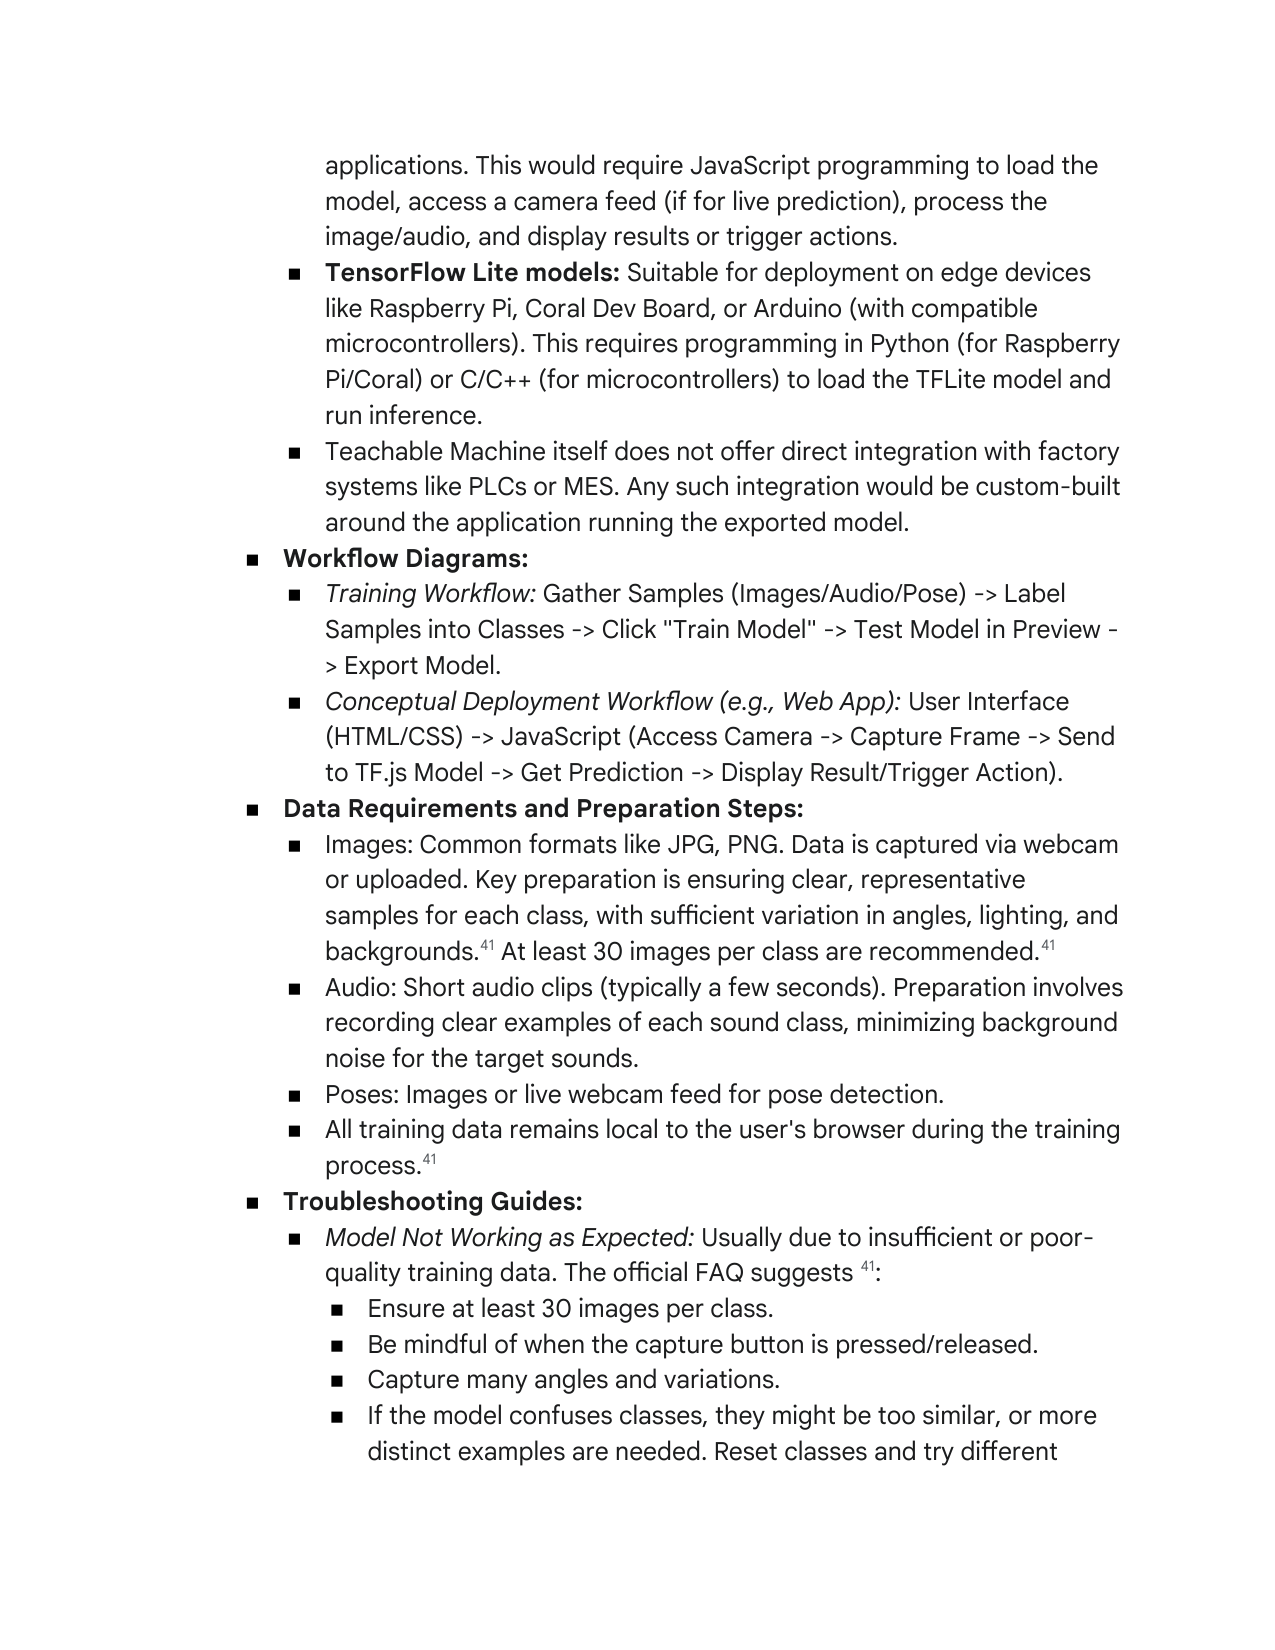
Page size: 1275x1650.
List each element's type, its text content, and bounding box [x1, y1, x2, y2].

list Poses: Images or live webcam feed for pose detection. [287, 1079, 1125, 1110]
list Capture many angles and variations. [330, 1365, 1125, 1396]
list Troubleshooting Guides: [245, 1186, 1125, 1217]
list Ensure at least 30 images per class. [330, 1293, 1125, 1325]
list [330, 1401, 1125, 1468]
list Conceptual Deployment Workflow (e.g., Web App): User Interface (HTML/CSS) -> JavaScript (Access Camera -> Capture Frame -> Send to TF.js Model -> Get Prediction -> Display Result/Trigger Action). [287, 686, 1125, 789]
list Be mindful of when the capture button is pressed/released. [330, 1329, 1125, 1360]
list TensorFlow Lite models: Suitable for deployment on edge devices like Raspberry Pi, Coral Dev Board, or Arduino (with compatible microcontrollers). This requires programming in Python (for Raspberry Pi/Coral) or C/C++ (for microcontrollers) to load the TFLite model and run inference. [287, 257, 1125, 431]
list Teachable Machine itself does not offer direct integration with factory systems like PLCs or MES. Any such integration would be custom-built around the application running the exported model. [287, 436, 1125, 539]
list Training Workflow: Gather Samples (Images/Audio/Pose) -> Label Samples into Classes -> Click "Train Model" -> Test Model in Preview -> Export Model. [287, 579, 1125, 682]
list All training data remains local to the user's browser during the training process.41 [287, 1115, 1125, 1182]
list Images: Common formats like JPG, PNG. Data is captured via webcam or uploaded. Key preparation is ensuring clear, representative samples for each class, with sufficient variation in angles, lighting, and backgrounds.41 At least 30 images per class are recommended.41 [287, 829, 1125, 967]
list Data Requirements and Preparation Steps: [245, 793, 1125, 824]
list Workflow Diagrams: [245, 543, 1125, 574]
list Model Not Working as Expected: Usually due to insufficient or poor-quality training data. The official FAQ suggests 41: [287, 1222, 1125, 1289]
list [287, 150, 1125, 253]
list Audio: Short audio clips (typically a few seconds). Preparation involves recording clear examples of each sound class, minimizing background noise for the target sounds. [287, 972, 1125, 1074]
